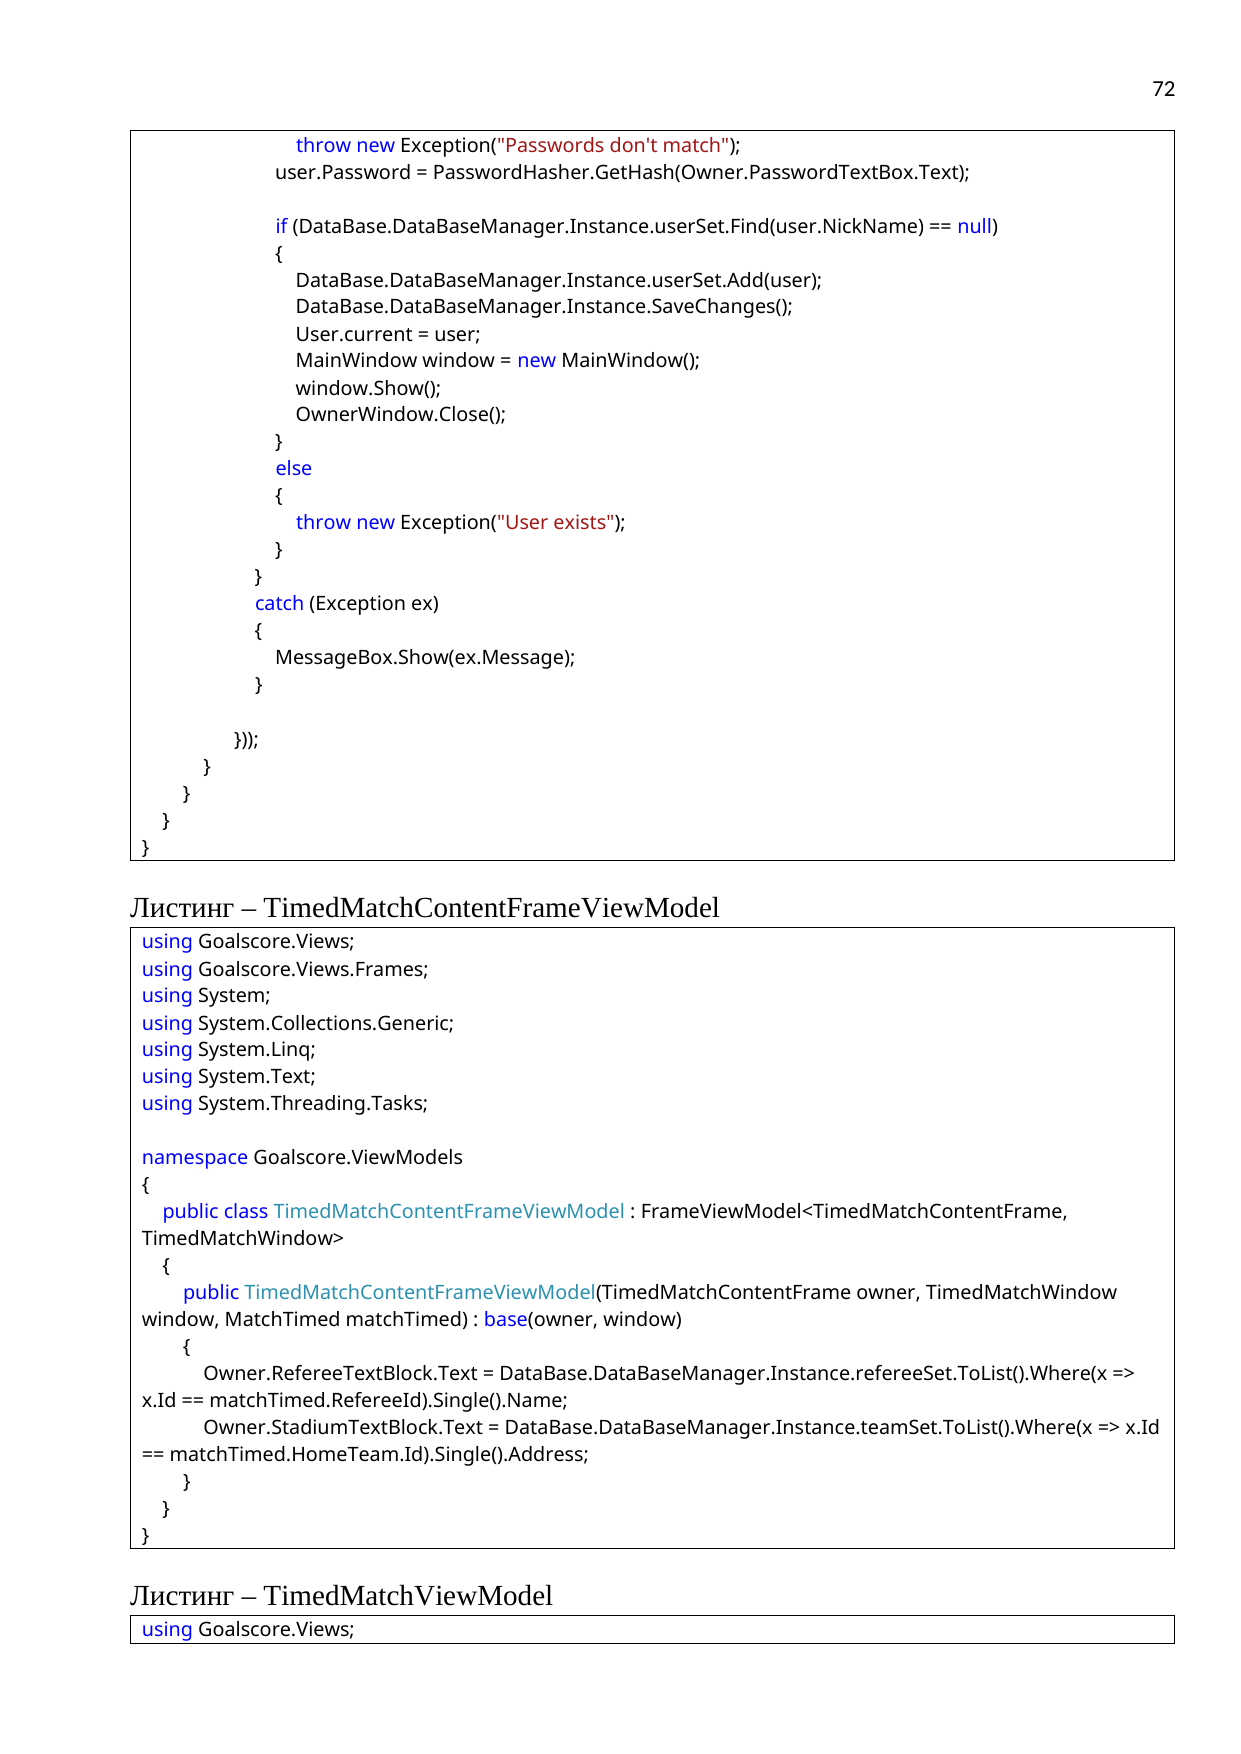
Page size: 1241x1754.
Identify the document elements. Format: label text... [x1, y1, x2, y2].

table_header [131, 1616, 1174, 1643]
text Листинг – TimedMatchViewModel [130, 1578, 1175, 1612]
text Листинг – TimedMatchContentFrameViewModel [130, 891, 1175, 924]
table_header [131, 131, 1174, 860]
table_header using Goalscore.Views; using Goalscore.Views.Frames; using System; using System.Collections.Generic; using System.Linq; using System.Text; using System.Threading.Tasks; namespace Goalscore.ViewModels { public class TimedMatchContentFrameViewModel : FrameViewModel<TimedMatchContentFrame, TimedMatchWindow> { public TimedMatchContentFrameViewModel(TimedMatchContentFrame owner, TimedMatchWindow window, MatchTimed matchTimed) : base(owner, window) { Owner.RefereeTextBlock.Text = DataBase.DataBaseManager.Instance.refereeSet.ToList().Where(x => x.Id == matchTimed.RefereeId).Single().Name; Owner.StadiumTextBlock.Text = DataBase.DataBaseManager.Instance.teamSet.ToList().Where(x => x.Id == matchTimed.HomeTeam.Id).Single().Address; } } } [131, 928, 1174, 1548]
